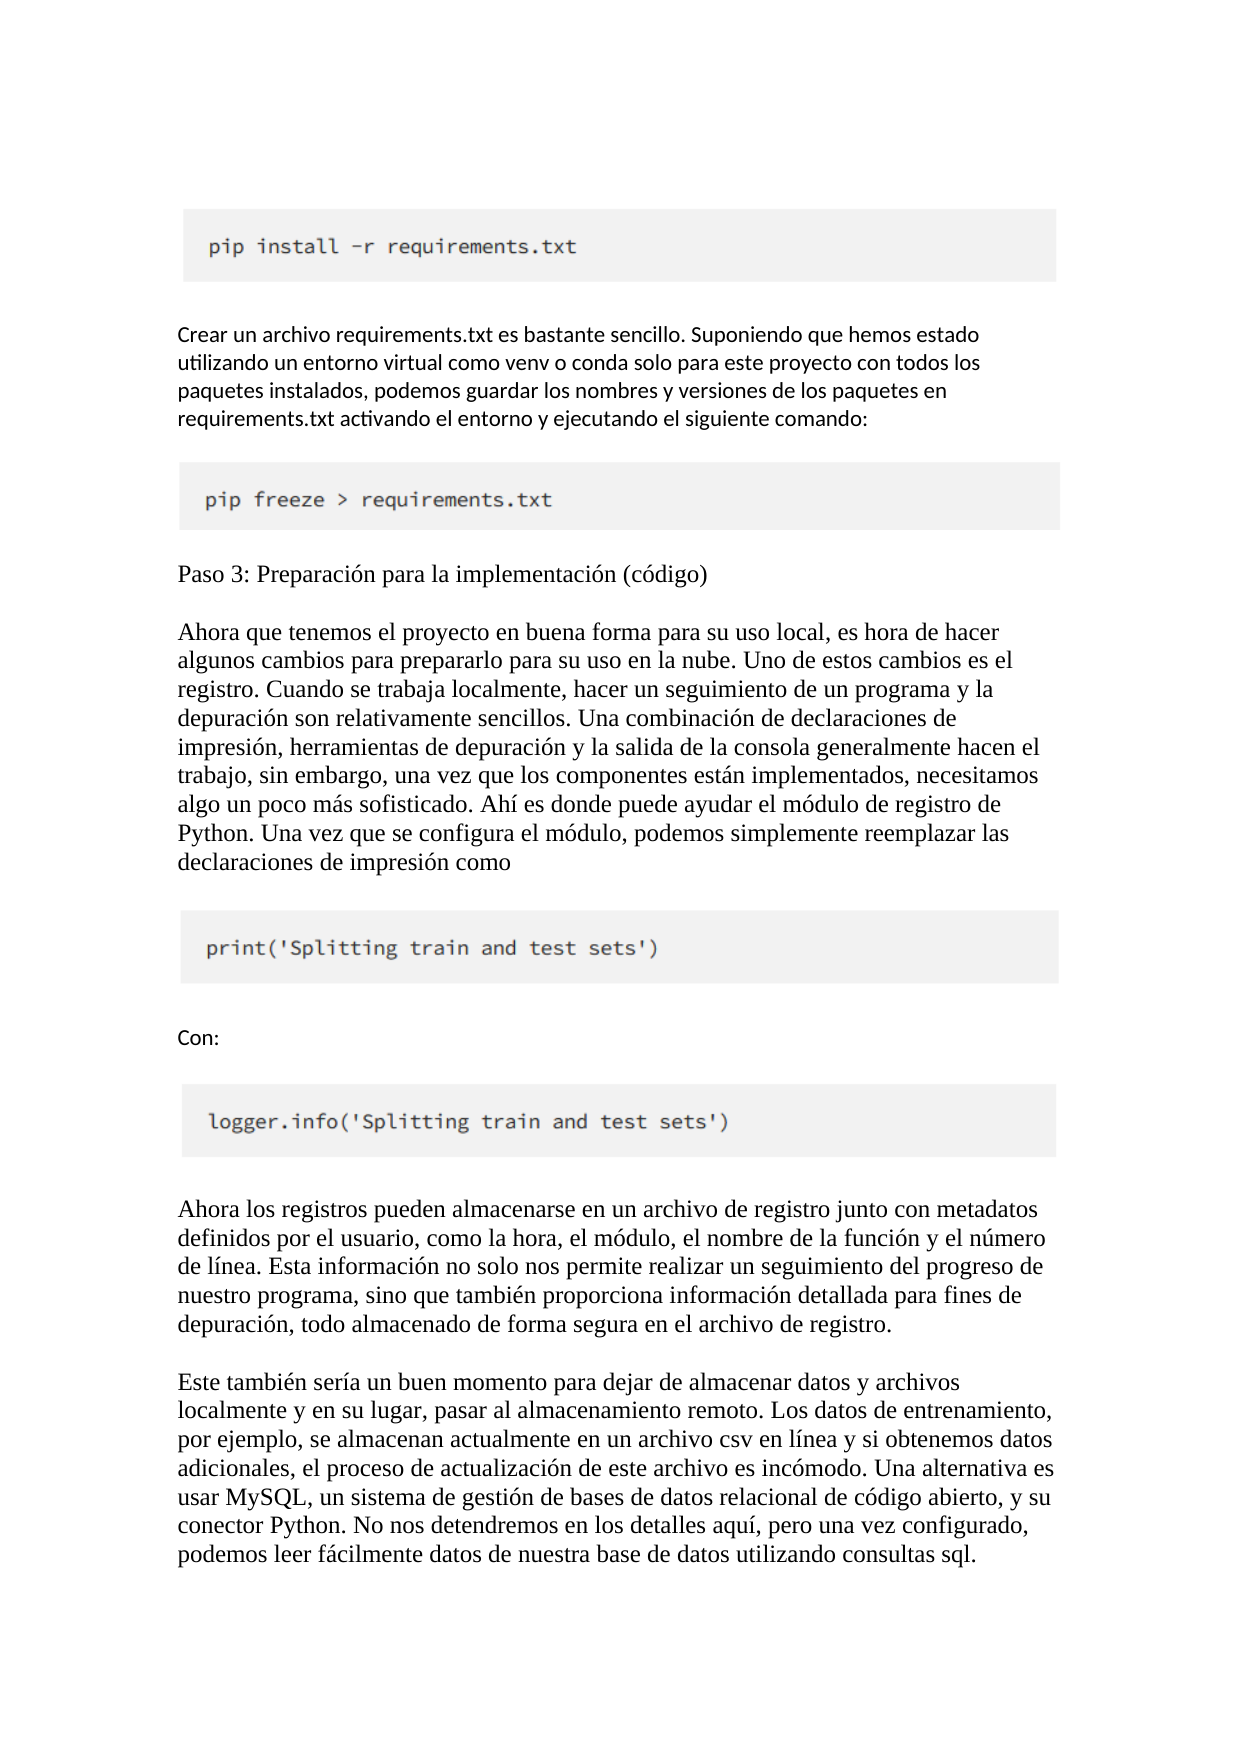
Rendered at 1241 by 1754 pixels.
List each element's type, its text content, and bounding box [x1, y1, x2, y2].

text Ahora que tenemos el proyecto en buena forma para su uso local, es hora de hacer algunos cambios para prepararlo para su uso en la nube. Uno de estos cambios es el registro. Cuando se trabaja localmente, hacer un seguimiento de un programa y la depuración son relativamente sencillos. Una combinación de declaraciones de impresión, herramientas de depuración y la salida de la consola generalmente hacen el trabajo, sin embargo, una vez que los componentes están implementados, necesitamos algo un poco más sofisticado. Ahí es donde puede ayudar el módulo de registro de Python. Una vez que se configura el módulo, podemos simplemente reemplazar las declaraciones de impresión como [177, 617, 1063, 876]
picture [177, 461, 1063, 530]
text Paso 3: Preparación para la implementación (código) [177, 559, 1063, 588]
picture [177, 204, 1063, 291]
picture [177, 1080, 1063, 1165]
text Ahora los registros pueden almacenarse en un archivo de registro junto con metadatos definidos por el usuario, como la hora, el módulo, el nombre de la función y el número de línea. Esta información no solo nos permite realizar un seguimiento del progreso de nuestro programa, sino que también proporciona información detallada para fines de depuración, todo almacenado de forma segura en el archivo de registro. [177, 1194, 1063, 1338]
text Crear un archivo requirements.txt es bastante sencillo. Suponiendo que hemos estado utilizando un entorno virtual como venv o conda solo para este proyecto con todos los paquetes instalados, podemos guardar los nombres y versiones de los paquetes en requirements.txt activando el entorno y ejecutando el siguiente comando: [177, 320, 1063, 432]
text Este también sería un buen momento para dejar de almacenar datos y archivos localmente y en su lugar, pasar al almacenamiento remoto. Los datos de entrenamiento, por ejemplo, se almacenan actualmente en un archivo csv en línea y si obtenemos datos adicionales, el proceso de actualización de este archivo es incómodo. Una alternativa es usar MySQL, un sistema de gestión de bases de datos relacional de código abierto, y su conector Python. No nos detendremos en los detalles aquí, pero una vez configurado, podemos leer fácilmente datos de nuestra base de datos utilizando consultas sql. [177, 1367, 1063, 1568]
picture [177, 904, 1063, 994]
text Con: [177, 1023, 1063, 1051]
